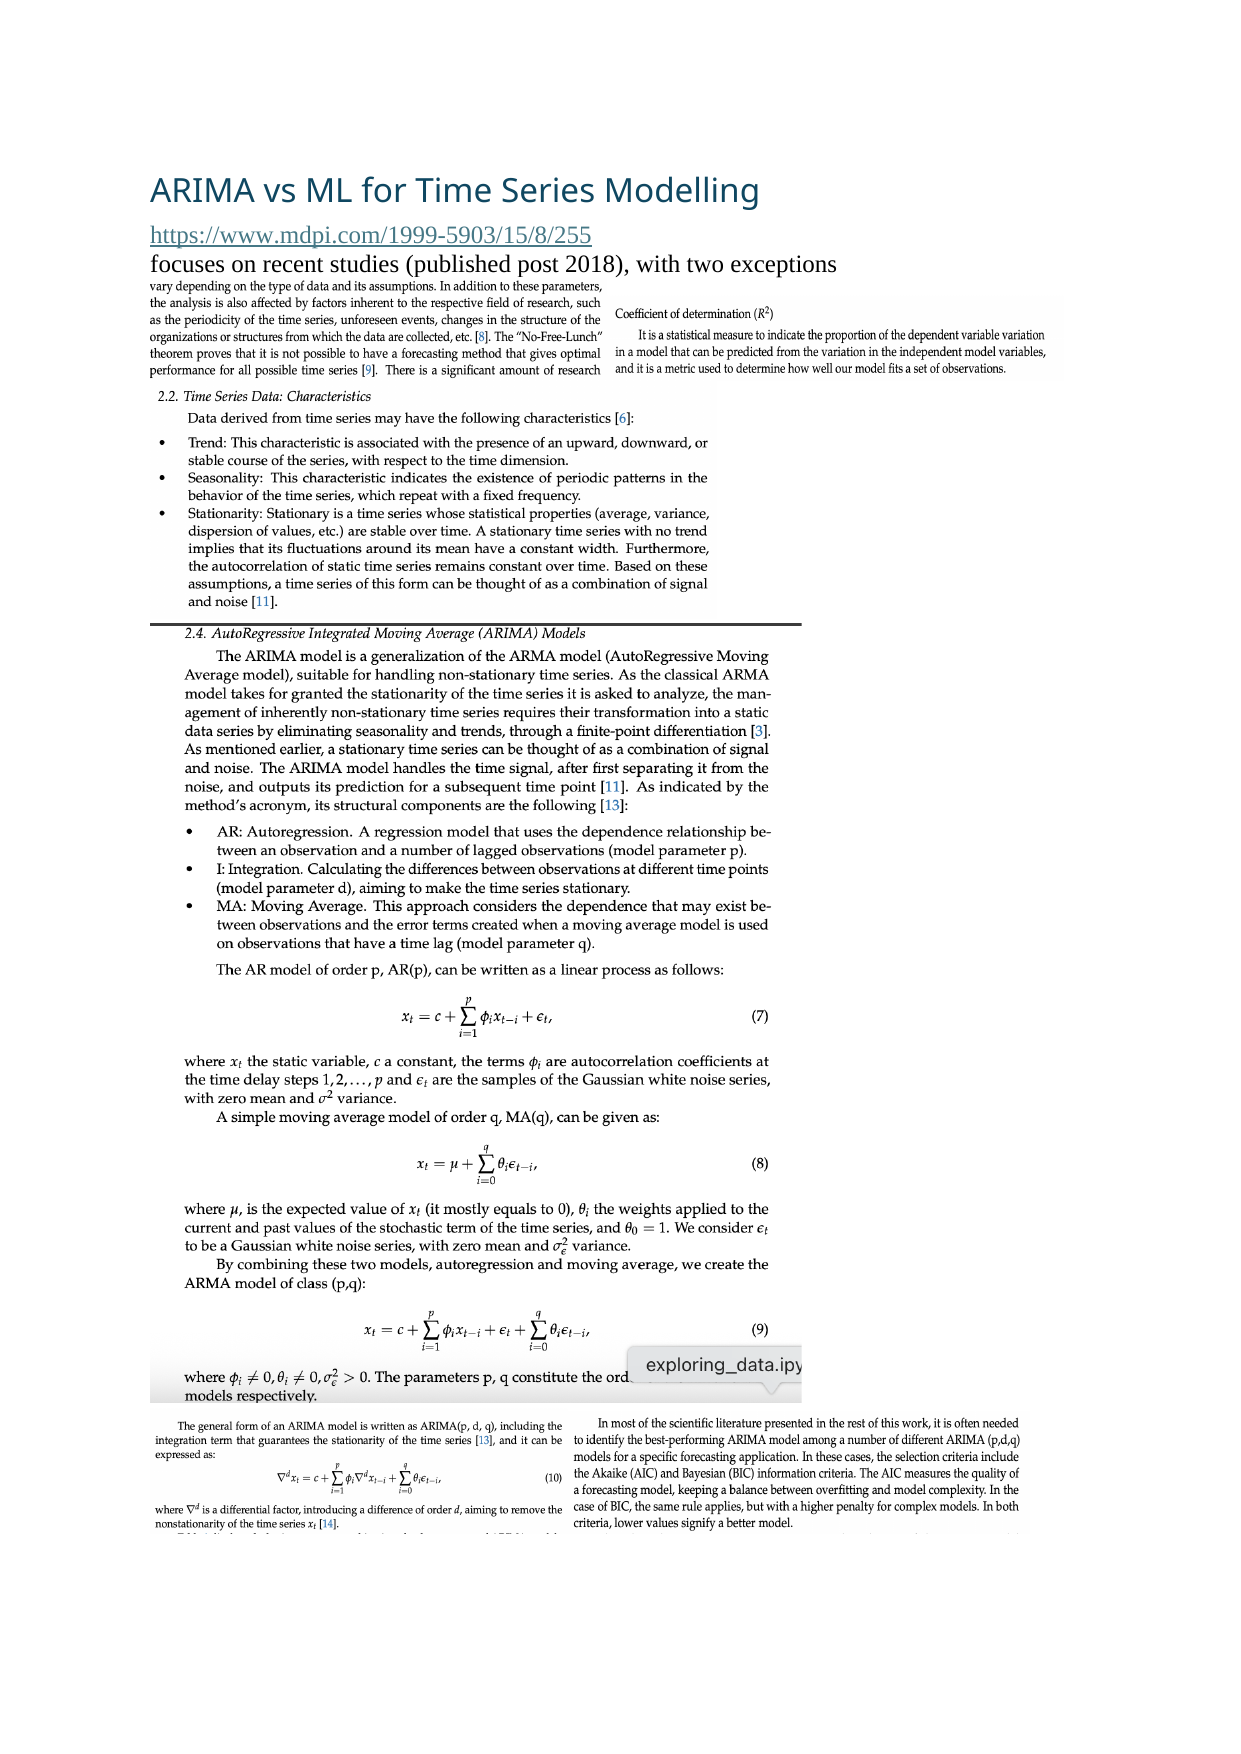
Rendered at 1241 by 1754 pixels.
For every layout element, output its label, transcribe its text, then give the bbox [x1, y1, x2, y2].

text focuses on recent studies (published post 2018), with two exceptions [150, 249, 1090, 278]
picture [150, 623, 802, 1403]
picture [150, 277, 1065, 619]
subtitle ARIMA vs ML for Time Series Modelling [150, 167, 1090, 212]
picture [150, 1408, 1030, 1534]
text https://www.mdpi.com/1999-5903/15/8/255 [150, 220, 1090, 249]
